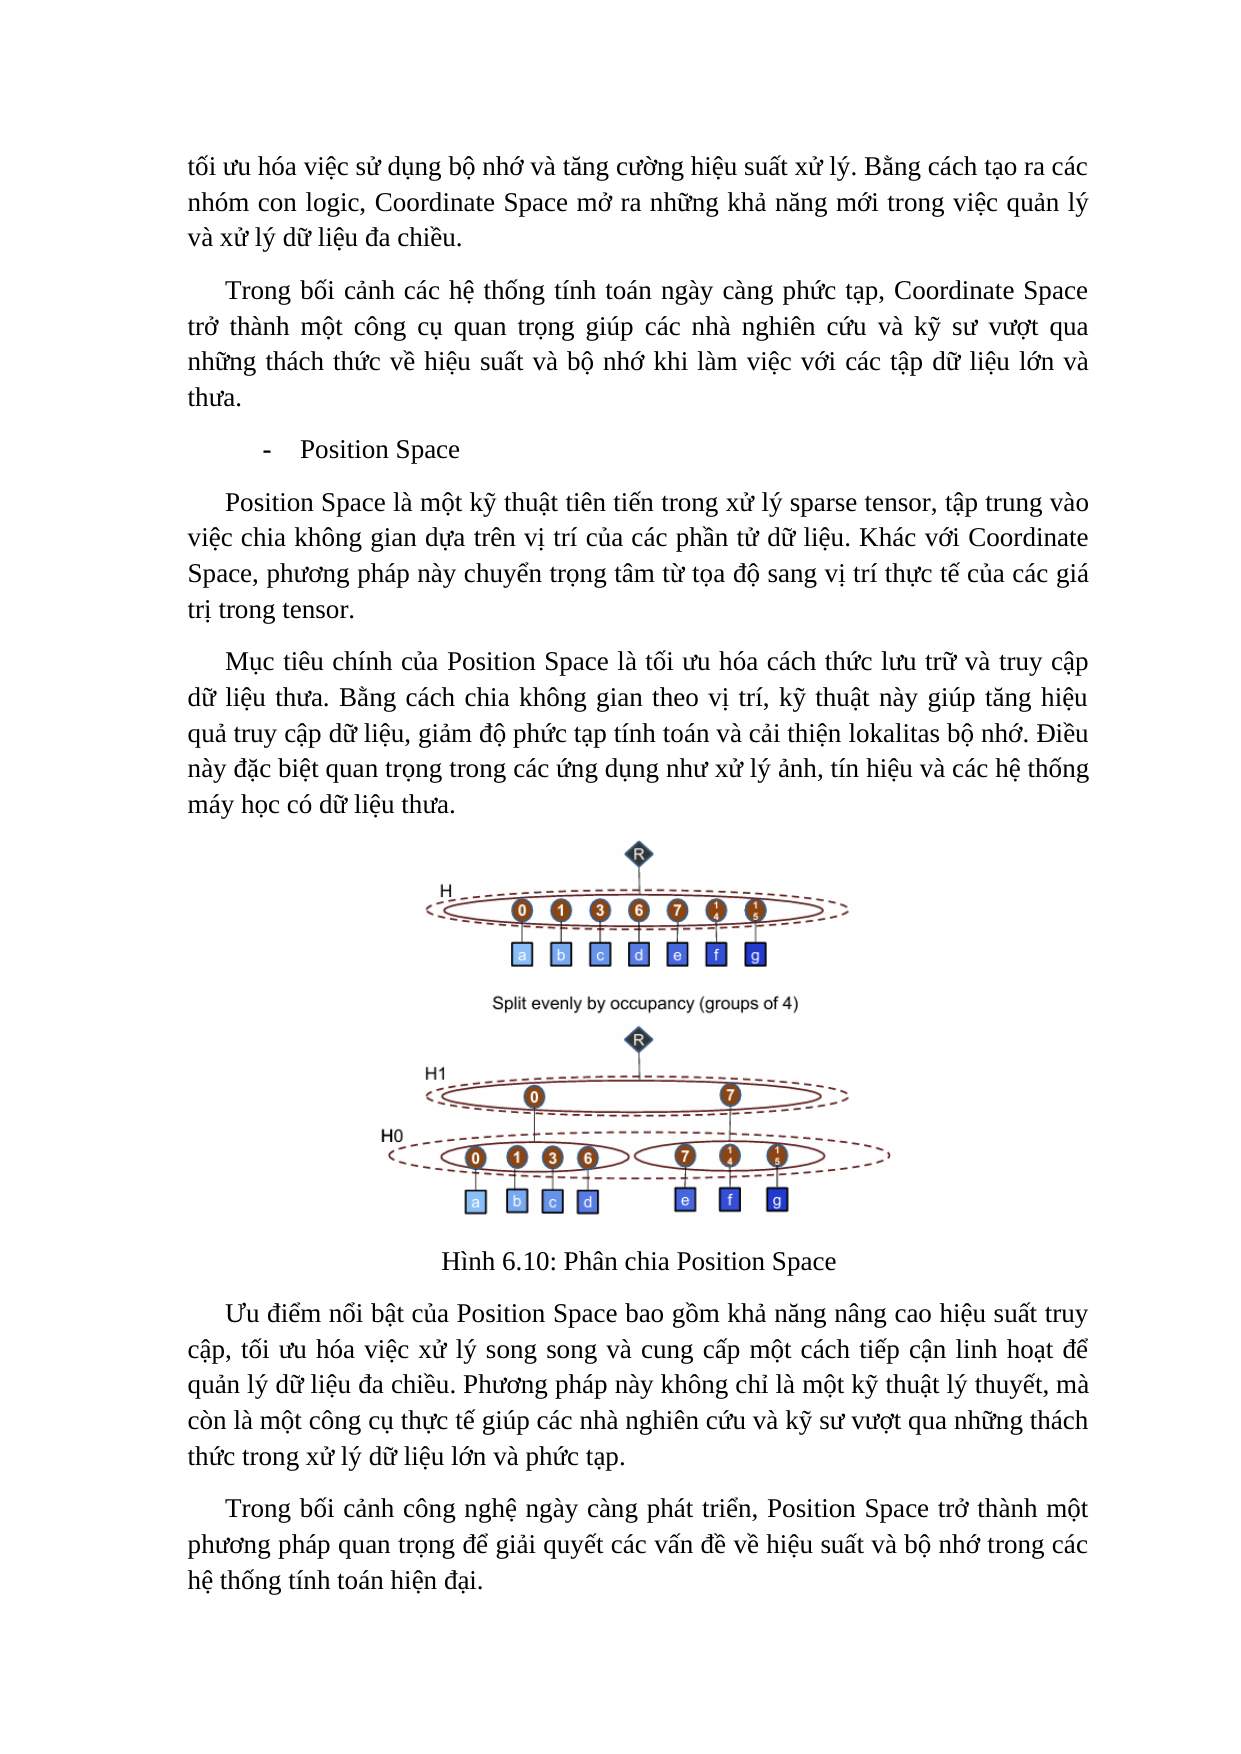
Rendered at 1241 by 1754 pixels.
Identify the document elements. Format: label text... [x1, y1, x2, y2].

text Trong bối cảnh các hệ thống tính toán ngày càng phức tạp, Coordinate Space trở thành một công cụ quan trọng giúp các nhà nghiên cứu và kỹ sư vượt qua những thách thức về hiệu suất và bộ nhớ khi làm việc với các tập dữ liệu lớn và thưa. [187, 274, 1090, 412]
text Mục tiêu chính của Position Space là tối ưu hóa cách thức lưu trữ và truy cập dữ liệu thưa. Bằng cách chia không gian theo vị trí, kỹ thuật này giúp tăng hiệu quả truy cập dữ liệu, giảm độ phức tạp tính toán và cải thiện lokalitas bộ nhớ. Điều này đặc biệt quan trọng trong các ứng dụng như xử lý ảnh, tín hiệu và các hệ thống máy học có dữ liệu thưa. [187, 645, 1090, 819]
picture [359, 840, 919, 1224]
text Hình 6.10: Phân chia Position Space [187, 1245, 1090, 1276]
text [187, 150, 1090, 253]
text Trong bối cảnh công nghệ ngày càng phát triển, Position Space trở thành một phương pháp quan trọng để giải quyết các vấn đề về hiệu suất và bộ nhớ trong các hệ thống tính toán hiện đại. [187, 1492, 1090, 1595]
text Position Space là một kỹ thuật tiên tiến trong xử lý sparse tensor, tập trung vào việc chia không gian dựa trên vị trí của các phần tử dữ liệu. Khác với Coordinate Space, phương pháp này chuyển trọng tâm từ tọa độ sang vị trí thực tế của các giá trị trong tensor. [187, 486, 1090, 624]
list Position Space [262, 433, 1090, 464]
text Ưu điểm nổi bật của Position Space bao gồm khả năng nâng cao hiệu suất truy cập, tối ưu hóa việc xử lý song song và cung cấp một cách tiếp cận linh hoạt để quản lý dữ liệu đa chiều. Phương pháp này không chỉ là một kỹ thuật lý thuyết, mà còn là một công cụ thực tế giúp các nhà nghiên cứu và kỹ sư vượt qua những thách thức trong xử lý dữ liệu lớn và phức tạp. [187, 1297, 1090, 1471]
